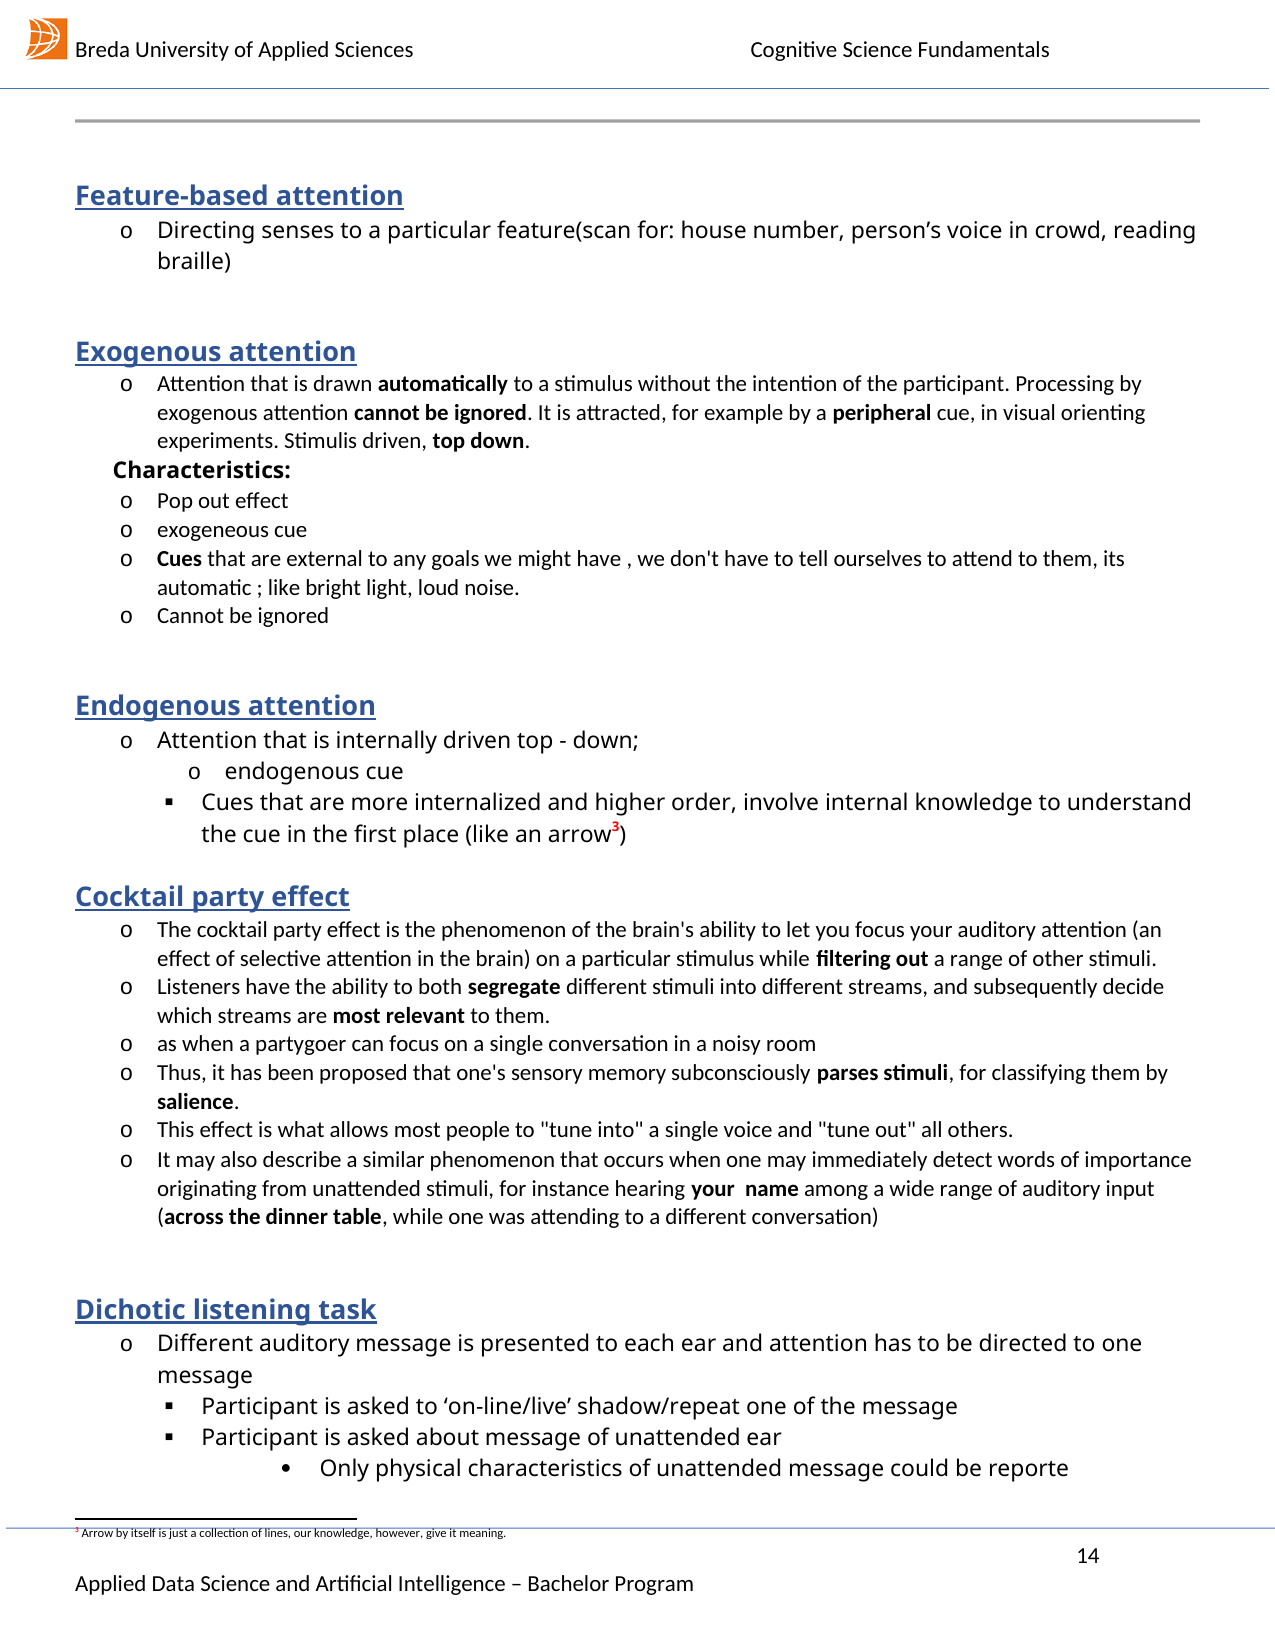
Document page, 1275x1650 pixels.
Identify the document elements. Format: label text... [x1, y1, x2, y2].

list Cues that are more internalized and higher order, involve internal knowledge to understand the cue in the first place (like an arrow) [164, 786, 1200, 849]
list Participant is asked to ‘on-line/live’ shadow/repeat one of the message [164, 1390, 1200, 1421]
list endogenous cue [187, 755, 1200, 786]
list Cues that are external to any goals we might have , we don't have to tell ourselves to attend to them, its automatic ; like bright light, loud noise. [119, 544, 1200, 601]
list exogeneous cue [119, 515, 1200, 544]
list Listeners have the ability to both segregate different stimuli into different streams, and subsequently decide which streams are most relevant to them. [119, 972, 1200, 1029]
list It may also describe a similar phenomenon that occurs when one may immediately detect words of importance originating from unattended stimuli, for instance hearing your name among a wide range of auditory input (across the dinner table, while one was attending to a different conversation) [119, 1145, 1200, 1230]
list The cocktail party effect is the phenomenon of the brain's ability to let you focus your auditory attention (an effect of selective attention in the brain) on a particular stimulus while filtering out a range of other stimuli. [119, 915, 1200, 972]
list Different auditory message is presented to each ear and attention has to be directed to one message [119, 1327, 1200, 1390]
list Participant is asked about message of unattended ear [164, 1421, 1200, 1452]
list Attention that is drawn automatically to a stimulus without the intention of the participant. Processing by exogenous attention cannot be ignored. It is attracted, for example by a peripheral cue, in visual orienting experiments. Stimulis driven, top down. [119, 369, 1200, 454]
subtitle Cocktail party effect [75, 878, 1200, 915]
list Directing senses to a particular feature(scan for: house number, person’s voice in crowd, reading braille) [119, 213, 1200, 276]
list Attention that is internally driven top - down; [119, 723, 1200, 755]
list Only physical characteristics of unattended message could be reporte [282, 1452, 1200, 1483]
list Pop out effect [119, 486, 1200, 515]
picture [16, 9, 75, 68]
subtitle Endogenous attention [75, 687, 1200, 723]
list This effect is what allows most people to "tune into" a single voice and "tune out" all others. [119, 1116, 1200, 1145]
list Cannot be ignored [119, 601, 1200, 630]
subtitle Exogenous attention [75, 332, 1200, 369]
subtitle Feature-based attention [75, 177, 1200, 213]
text Characteristics: [112, 454, 1200, 486]
list as when a partygoer can focus on a single conversation in a noisy room [119, 1029, 1200, 1058]
subtitle Dichotic listening task [75, 1290, 1200, 1327]
list Thus, it has been proposed that one's sensory memory subconsciously parses stimuli, for classifying them by salience. [119, 1058, 1200, 1116]
